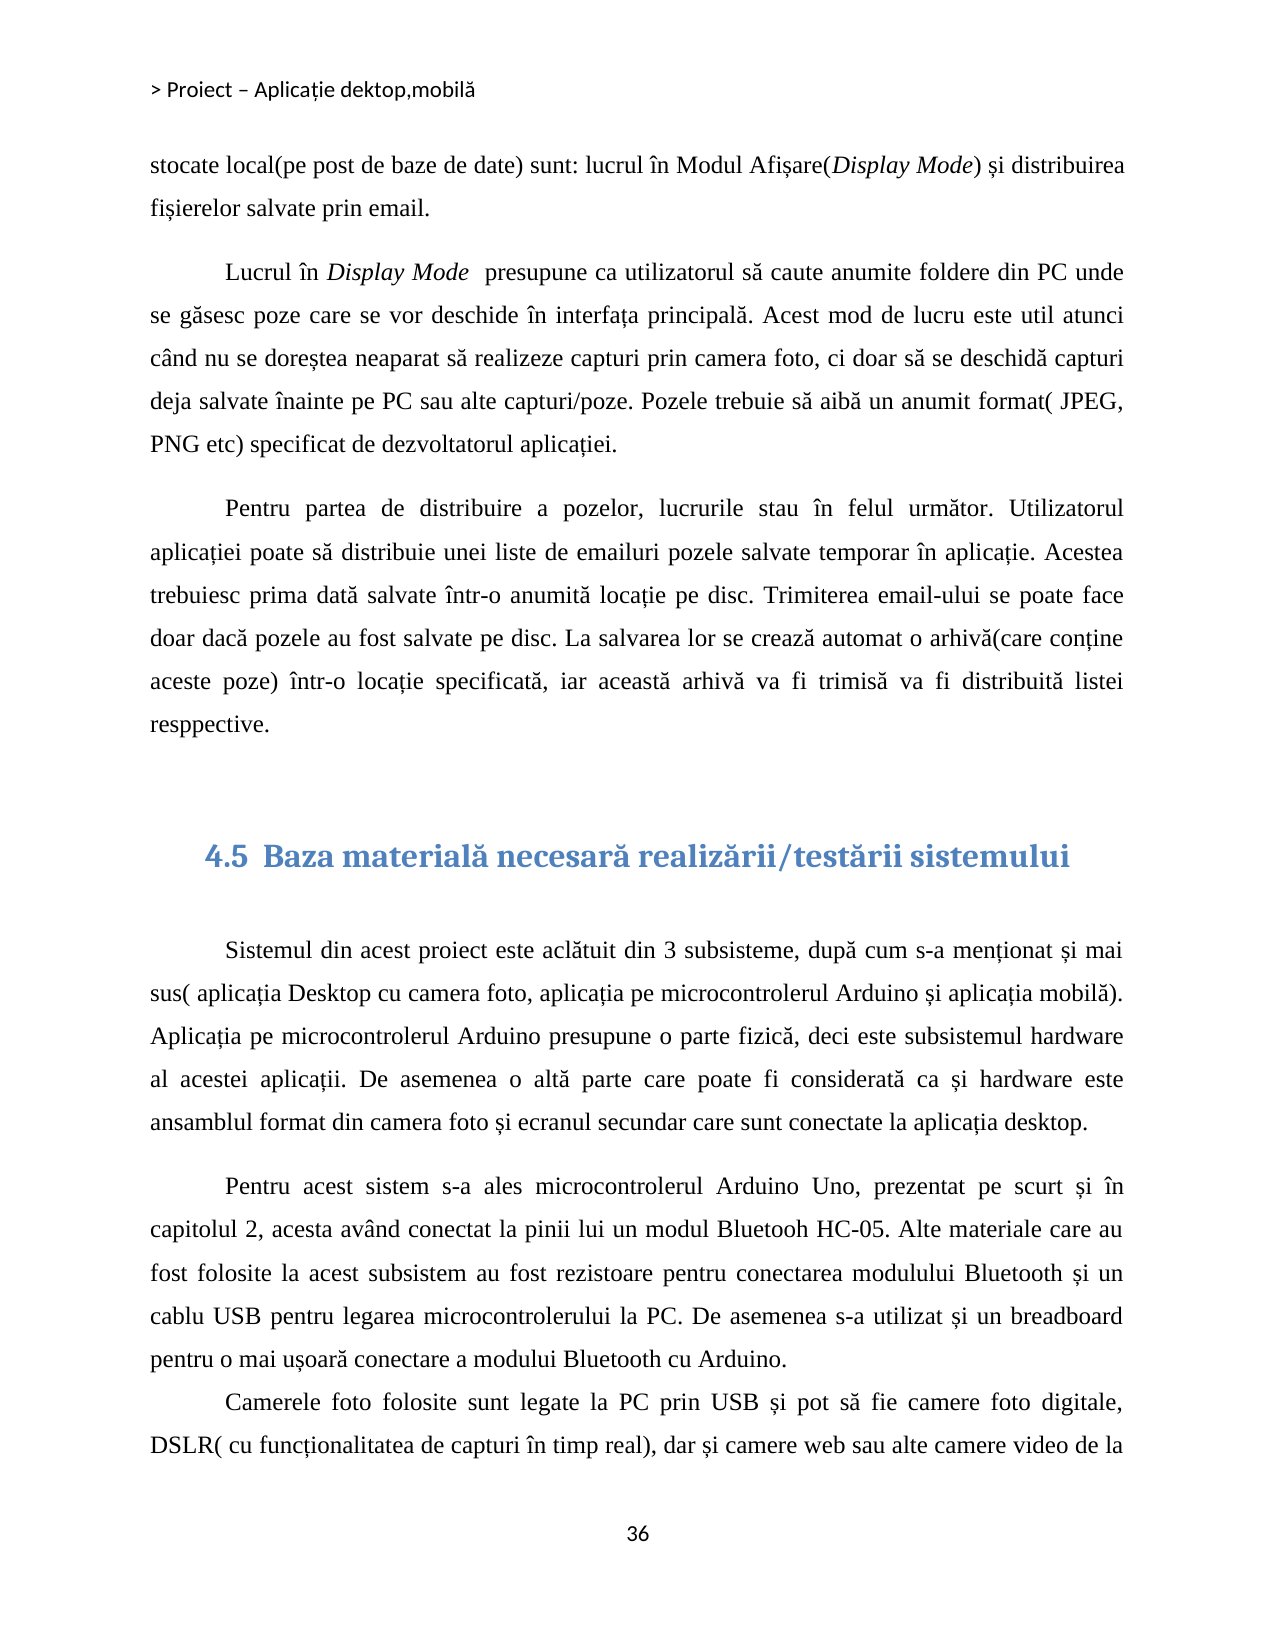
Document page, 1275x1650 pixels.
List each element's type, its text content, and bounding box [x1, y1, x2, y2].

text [150, 150, 1125, 222]
text Pentru partea de distribuire a pozelor, lucrurile stau în felul următor. Utilizatorul aplicației poate să distribuie unei liste de emailuri pozele salvate temporar în aplicație. Acestea trebuiesc prima dată salvate într-o anumită locație pe disc. Trimiterea email-ului se poate face doar dacă pozele au fost salvate pe disc. La salvarea lor se crează automat o arhivă(care conține aceste poze) într-o locație specificată, iar această arhivă va fi trimisă va fi distribuită listei resppective. [150, 493, 1125, 738]
text Sistemul din acest proiect este aclătuit din 3 subsisteme, după cum s-a menționat și mai sus( aplicația Desktop cu camera foto, aplicația pe microcontrolerul Arduino și aplicația mobilă). Aplicația pe microcontrolerul Arduino presupune o parte fizică, deci este subsistemul hardware al acestei aplicații. De asemenea o altă parte care poate fi considerată ca și hardware este ansamblul format din camera foto și ecranul secundar care sunt conectate la aplicația desktop. [150, 935, 1125, 1136]
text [150, 1387, 1125, 1459]
text Lucrul în Display Mode presupune ca utilizatorul să caute anumite foldere din PC unde se găsesc poze care se vor deschide în interfața principală. Acest mod de lucru este util atunci când nu se doreștea neaparat să realizeze capturi prin camera foto, ci doar să se deschidă capturi deja salvate înainte pe PC sau alte capturi/poze. Pozele trebuie să aibă un anumit format( JPEG, PNG etc) specificat de dezvoltatorul aplicației. [150, 257, 1125, 458]
text Pentru acest sistem s-a ales microcontrolerul Arduino Uno, prezentat pe scurt și în capitolul 2, acesta având conectat la pinii lui un modul Bluetooh HC-05. Alte materiale care au fost folosite la acest subsistem au fost rezistoare pentru conectarea modulului Bluetooth și un cablu USB pentru legarea microcontrolerului la PC. De asemenea s-a utilizat și un breadboard pentru o mai ușoară conectare a modului Bluetooth cu Arduino. [150, 1171, 1125, 1373]
subtitle 4.5 Baza materială necesară realizării/testării sistemului [150, 837, 1125, 875]
